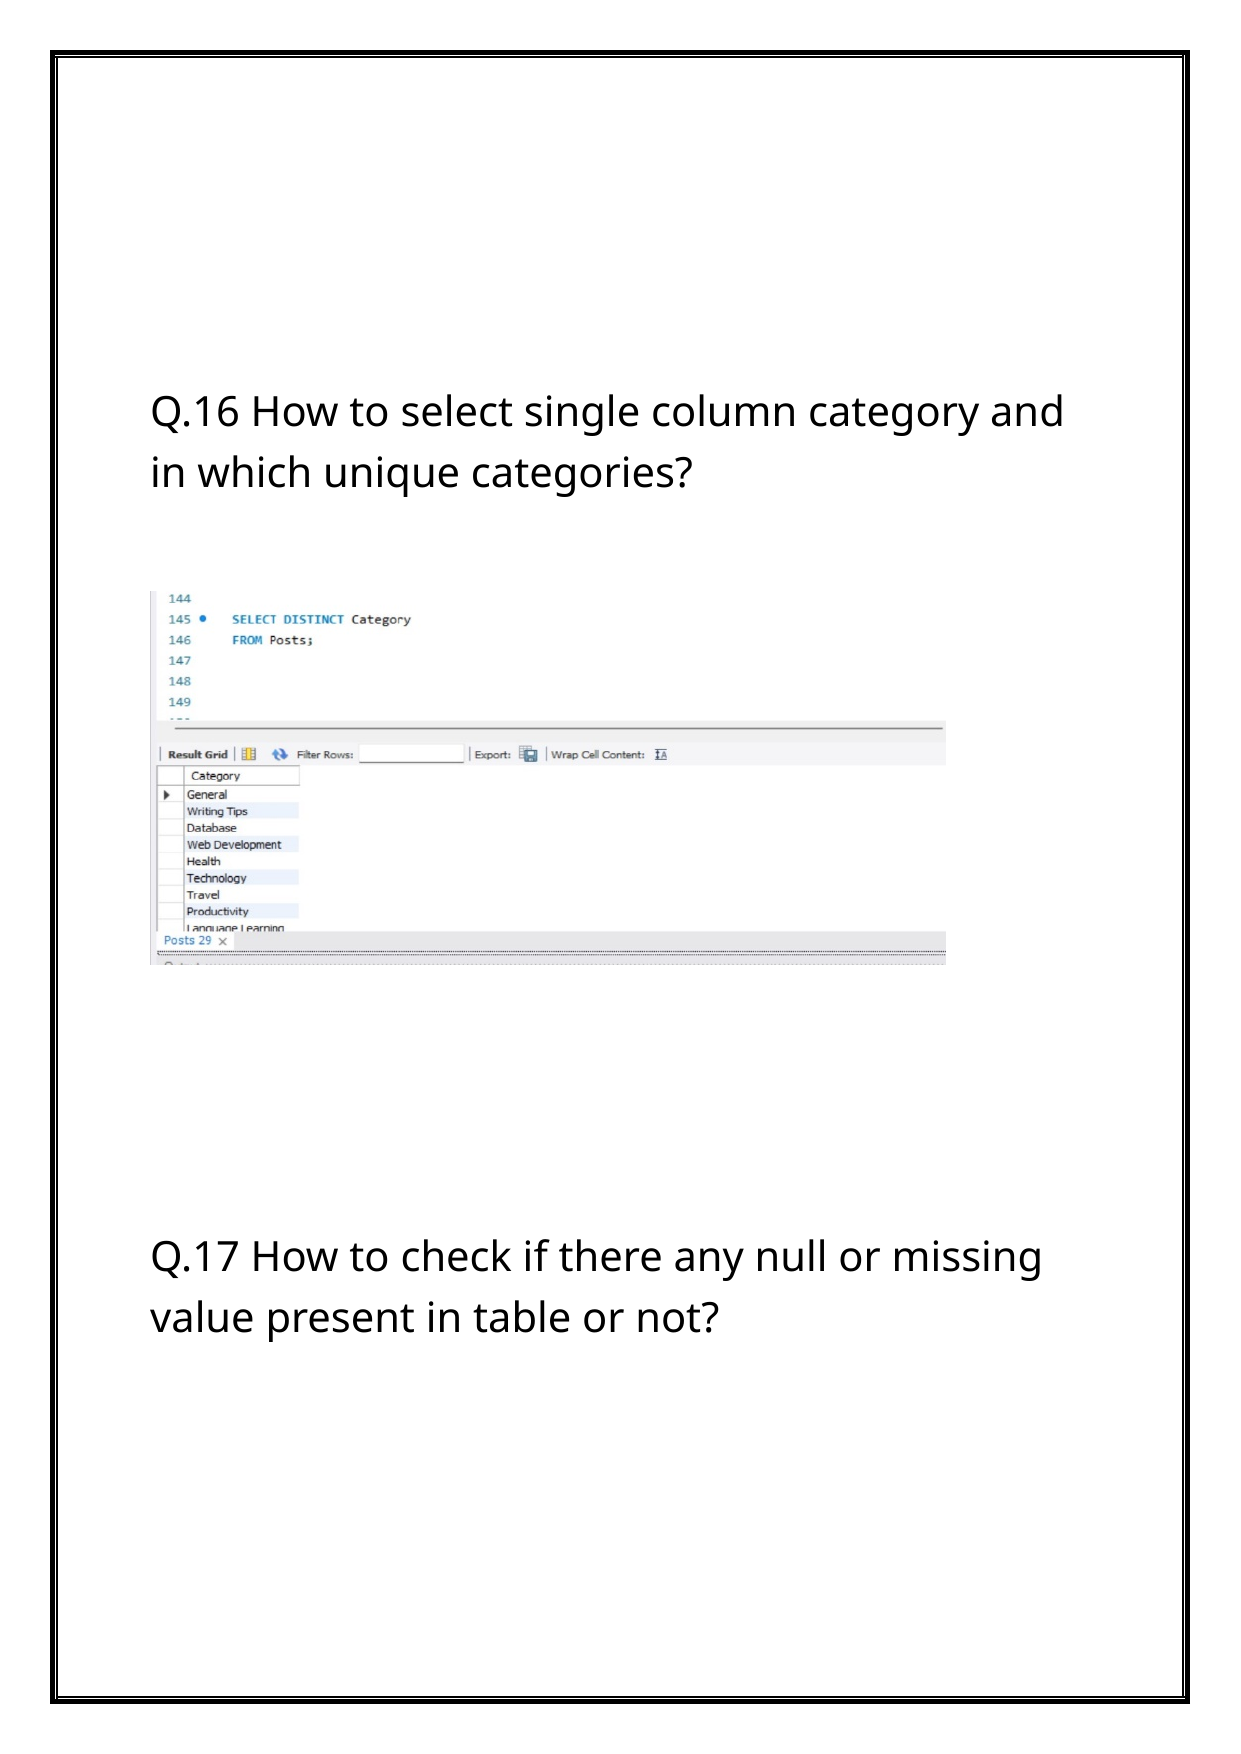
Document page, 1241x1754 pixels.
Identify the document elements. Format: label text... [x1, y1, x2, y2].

picture [150, 591, 946, 965]
text Q.17 How to check if there any null or missing value present in table or not? [150, 1227, 1090, 1345]
text Q.16 How to select single column category and in which unique categories? [150, 382, 1090, 500]
